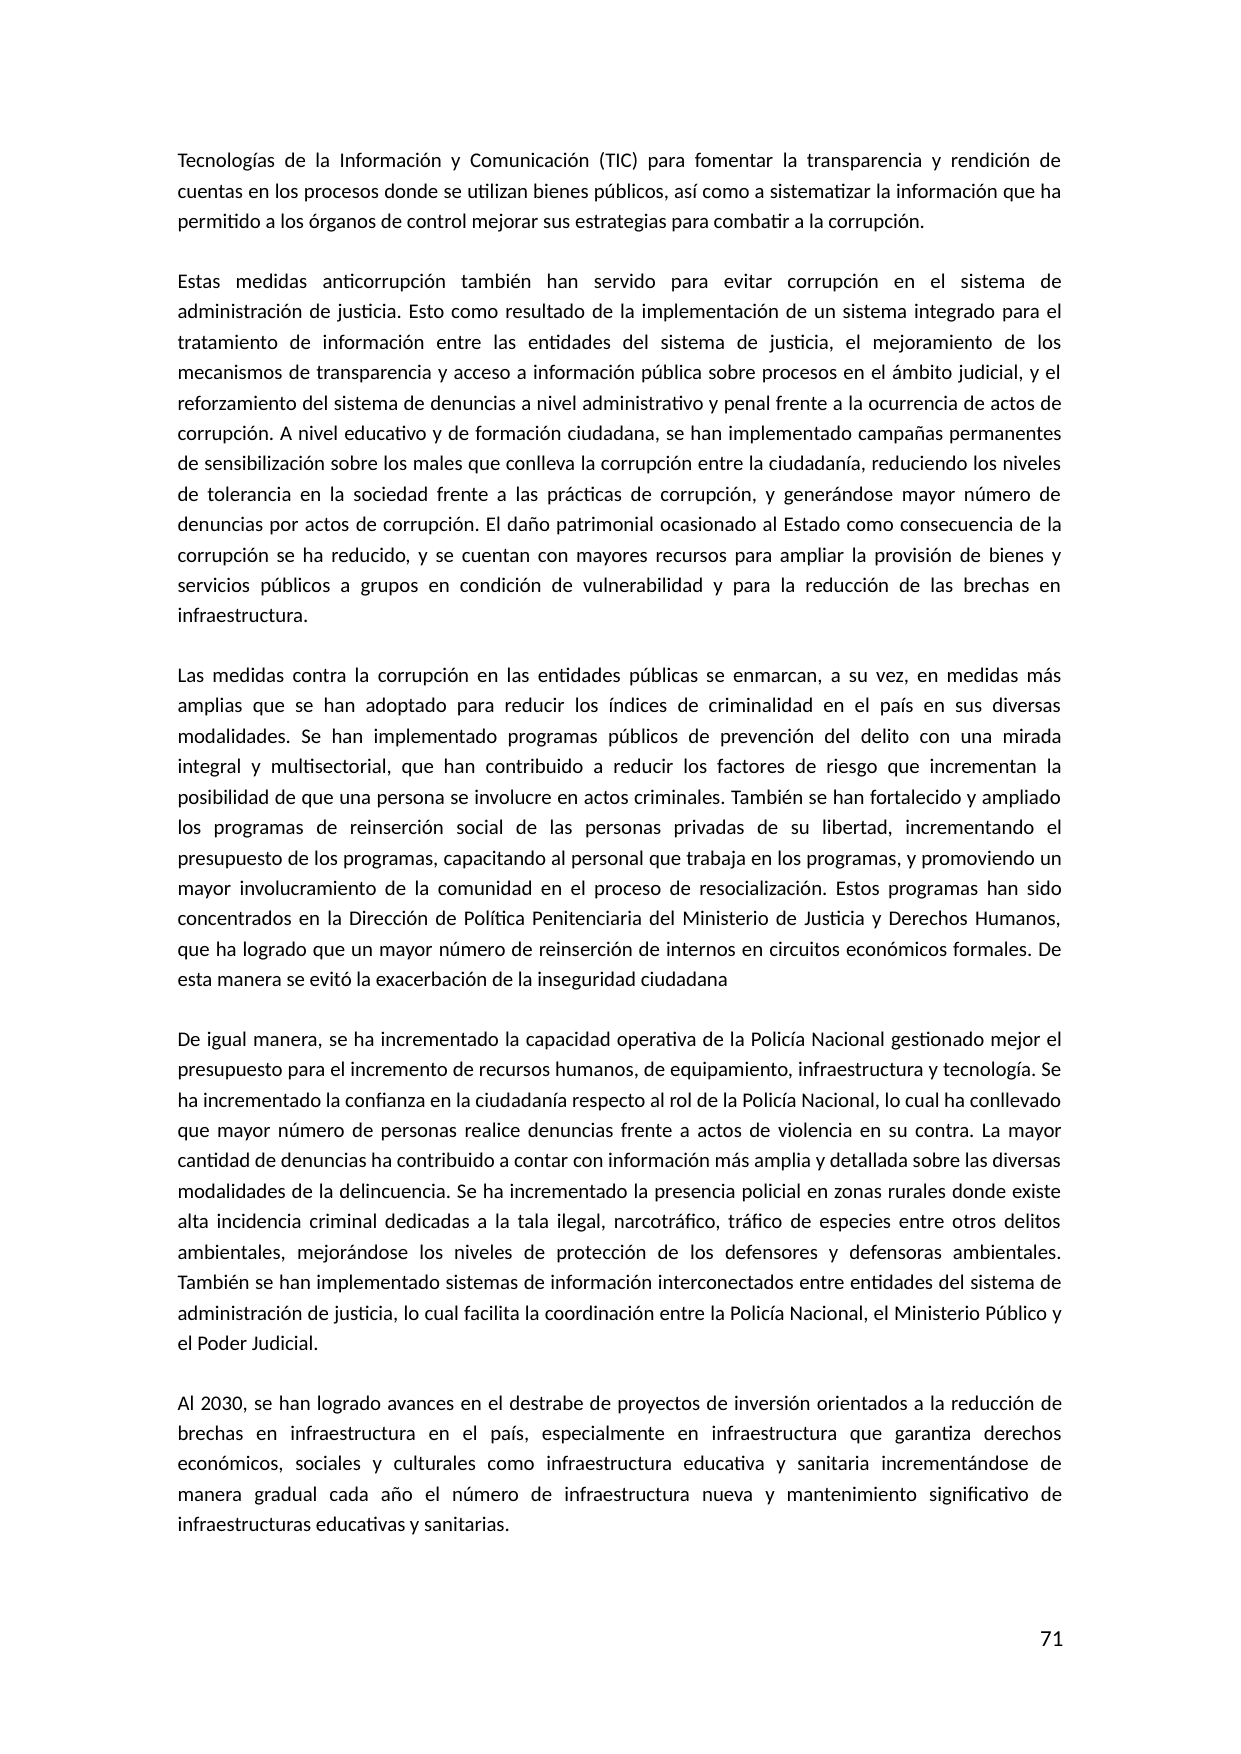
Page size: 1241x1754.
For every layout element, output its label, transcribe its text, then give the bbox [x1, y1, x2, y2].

text De igual manera, se ha incrementado la capacidad operativa de la Policía Nacional gestionado mejor el presupuesto para el incremento de recursos humanos, de equipamiento, infraestructura y tecnología. Se ha incrementado la confianza en la ciudadanía respecto al rol de la Policía Nacional, lo cual ha conllevado que mayor número de personas realice denuncias frente a actos de violencia en su contra. La mayor cantidad de denuncias ha contribuido a contar con información más amplia y detallada sobre las diversas modalidades de la delincuencia. Se ha incrementado la presencia policial en zonas rurales donde existe alta incidencia criminal dedicadas a la tala ilegal, narcotráfico, tráfico de especies entre otros delitos ambientales, mejorándose los niveles de protección de los defensores y defensoras ambientales. También se han implementado sistemas de información interconectados entre entidades del sistema de administración de justicia, lo cual facilita la coordinación entre la Policía Nacional, el Ministerio Público y el Poder Judicial. [177, 1026, 1063, 1356]
text Al 2030, se han logrado avances en el destrabe de proyectos de inversión orientados a la reducción de brechas en infraestructura en el país, especialmente en infraestructura que garantiza derechos económicos, sociales y culturales como infraestructura educativa y sanitaria incrementándose de manera gradual cada año el número de infraestructura nueva y mantenimiento significativo de infraestructuras educativas y sanitarias. [177, 1390, 1063, 1537]
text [177, 148, 1063, 234]
text Estas medidas anticorrupción también han servido para evitar corrupción en el sistema de administración de justicia. Esto como resultado de la implementación de un sistema integrado para el tratamiento de información entre las entidades del sistema de justicia, el mejoramiento de los mecanismos de transparencia y acceso a información pública sobre procesos en el ámbito judicial, y el reforzamiento del sistema de denuncias a nivel administrativo y penal frente a la ocurrencia de actos de corrupción. A nivel educativo y de formación ciudadana, se han implementado campañas permanentes de sensibilización sobre los males que conlleva la corrupción entre la ciudadanía, reduciendo los niveles de tolerancia en la sociedad frente a las prácticas de corrupción, y generándose mayor número de denuncias por actos de corrupción. El daño patrimonial ocasionado al Estado como consecuencia de la corrupción se ha reducido, y se cuentan con mayores recursos para ampliar la provisión de bienes y servicios públicos a grupos en condición de vulnerabilidad y para la reducción de las brechas en infraestructura. [177, 268, 1063, 628]
text Las medidas contra la corrupción en las entidades públicas se enmarcan, a su vez, en medidas más amplias que se han adoptado para reducir los índices de criminalidad en el país en sus diversas modalidades. Se han implementado programas públicos de prevención del delito con una mirada integral y multisectorial, que han contribuido a reducir los factores de riesgo que incrementan la posibilidad de que una persona se involucre en actos criminales. También se han fortalecido y ampliado los programas de reinserción social de las personas privadas de su libertad, incrementando el presupuesto de los programas, capacitando al personal que trabaja en los programas, y promoviendo un mayor involucramiento de la comunidad en el proceso de resocialización. Estos programas han sido concentrados en la Dirección de Política Penitenciaria del Ministerio de Justicia y Derechos Humanos, que ha logrado que un mayor número de reinserción de internos en circuitos económicos formales. De esta manera se evitó la exacerbación de la inseguridad ciudadana [177, 662, 1063, 992]
